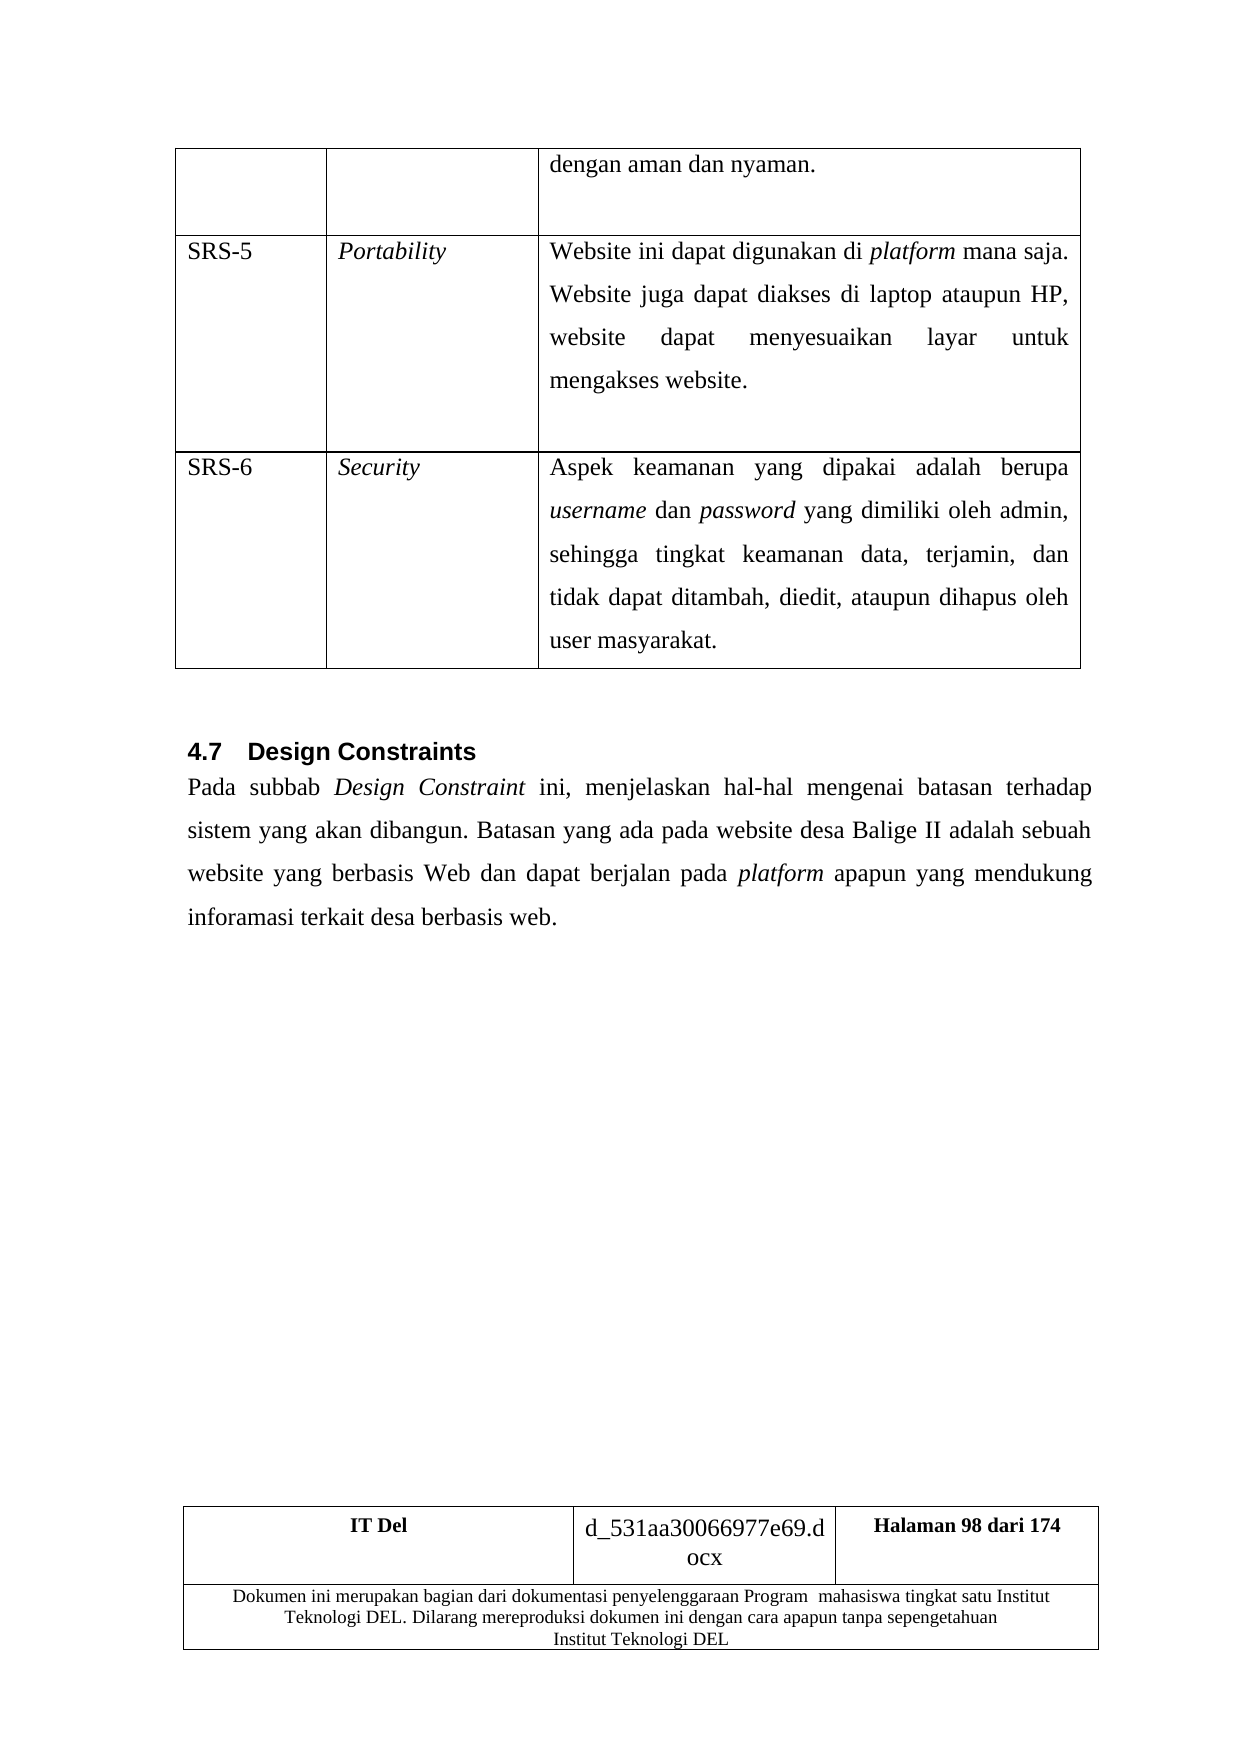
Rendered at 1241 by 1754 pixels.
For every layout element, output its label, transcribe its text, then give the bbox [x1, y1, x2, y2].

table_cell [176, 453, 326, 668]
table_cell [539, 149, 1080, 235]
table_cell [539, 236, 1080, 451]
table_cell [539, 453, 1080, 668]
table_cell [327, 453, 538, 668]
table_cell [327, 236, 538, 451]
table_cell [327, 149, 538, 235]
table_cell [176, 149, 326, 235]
text Pada subbab Design Constraint ini, menjelaskan hal-hal mengenai batasan terhadap sistem yang akan dibangun. Batasan yang ada pada website desa Balige II adalah sebuah website yang berbasis Web dan dapat berjalan pada platform apapun yang mendukung inforamasi terkait desa berbasis web. [187, 772, 1092, 930]
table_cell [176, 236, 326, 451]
subtitle Design Constraints [187, 737, 1092, 766]
